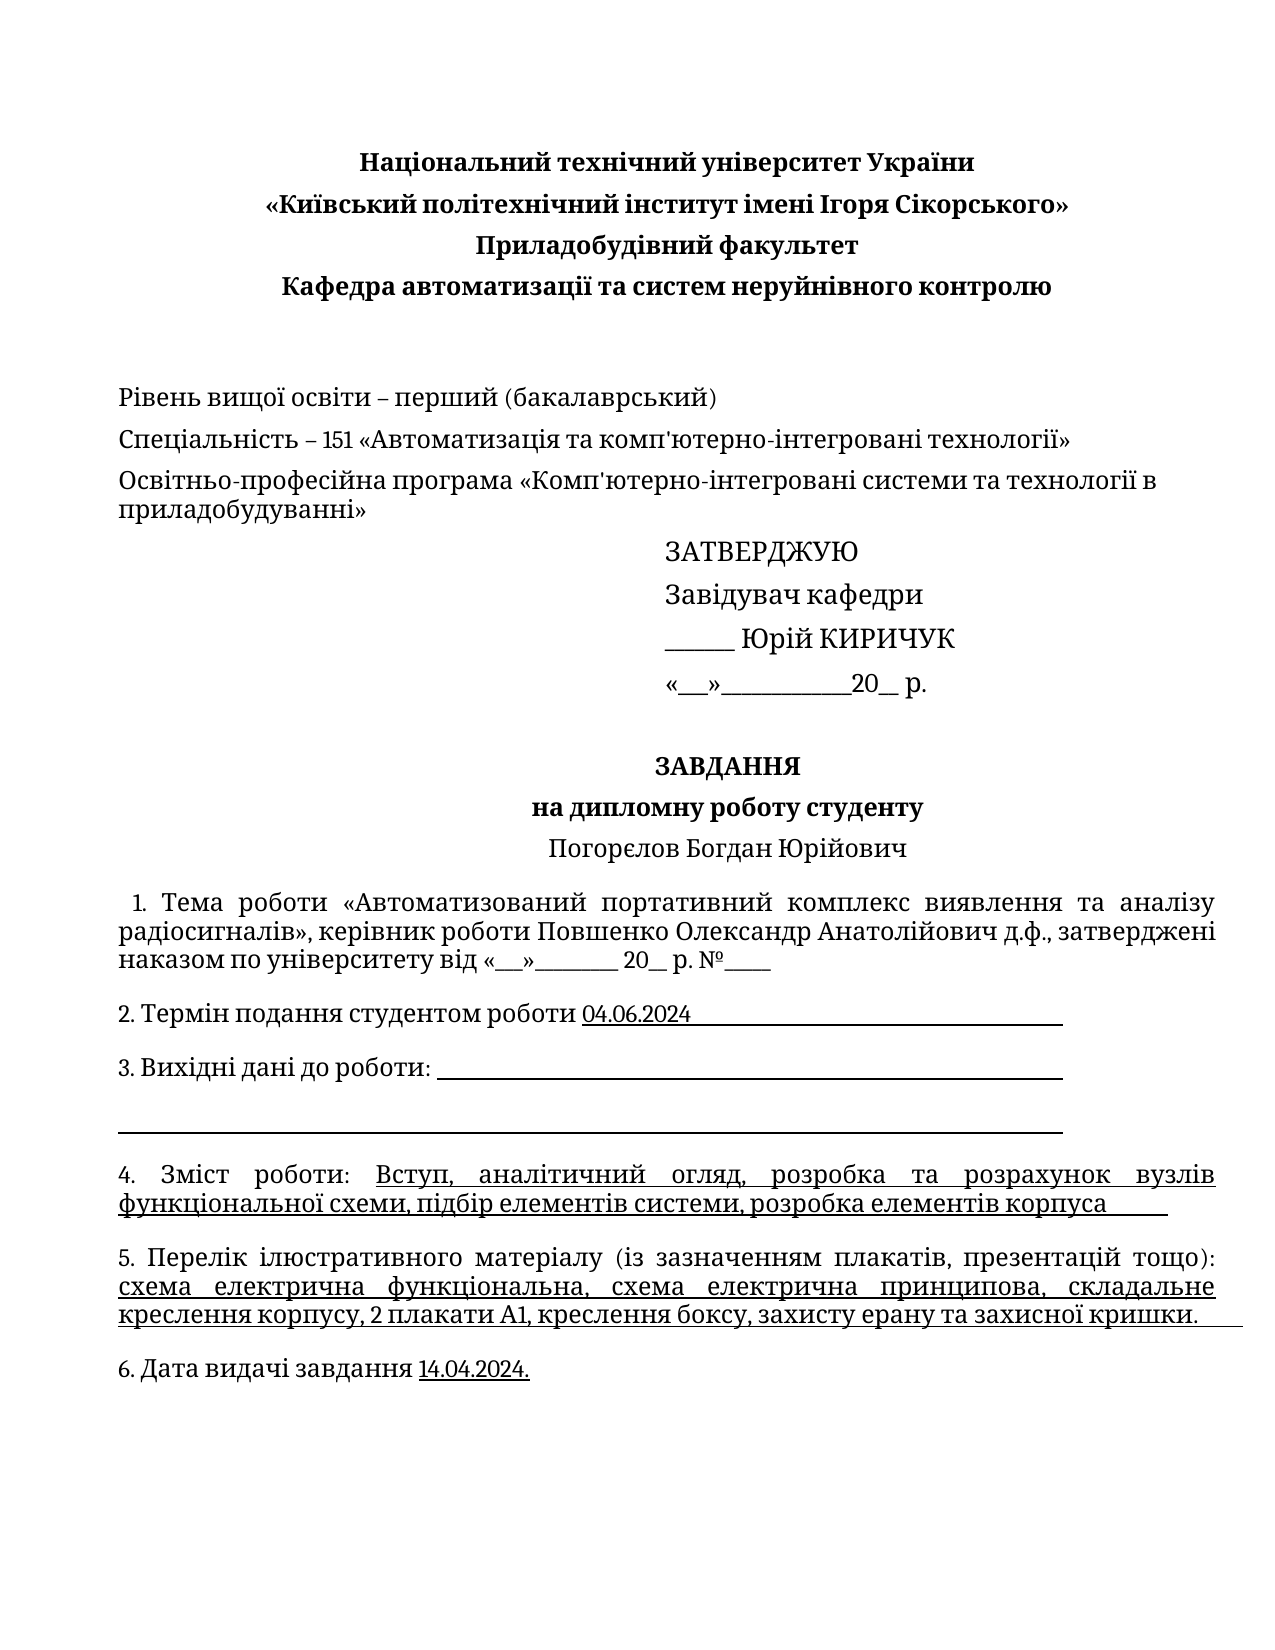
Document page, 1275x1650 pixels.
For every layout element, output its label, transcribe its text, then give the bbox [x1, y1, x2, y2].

text ЗАВДАННЯ [174, 753, 1216, 781]
text 4. Зміст роботи: Вступ, аналітичний огляд, розробка та розрахунок вузлів функціональної схеми, підбір елементів системи, розробка елементів корпуса [118, 1161, 1216, 1219]
text «Київський політехнічний інститут імені Ігоря Сікорського» [118, 191, 1216, 219]
text Освітньо-професійна програма «Комп'ютерно-інтегровані системи та технології в приладобудуванні» [118, 467, 1216, 524]
text Погорєлов Богдан Юрійович [174, 835, 1216, 864]
text 3. Вихідні дані до роботи: [118, 1054, 1216, 1083]
text Приладобудівний факультет [118, 232, 1216, 261]
text ЗАТВЕРДЖУЮ [664, 537, 1216, 568]
text Національний технічний університет України [118, 149, 1216, 178]
text 2. Термін подання студентом роботи 04.06.2024 [118, 1000, 1216, 1029]
text _______ Юрій КИРИЧУК [664, 624, 1216, 655]
text Кафедра автоматизації та систем неруйнівного контролю [118, 273, 1216, 302]
text 5. Перелік ілюстративного матеріалу (із зазначенням плакатів, презентацій тощо): схема електрична функціональна, схема електрична принципова, складальне креслення корпусу, 2 плакати А1, креслення боксу, захисту ерану та захисної кришки. [118, 1244, 1216, 1297]
text «___»_____________20__ р. [664, 668, 1216, 699]
text Завідувач кафедри [664, 580, 1216, 612]
text 6. Дата видачі завдання 14.04.2024. [118, 1355, 1216, 1384]
text 1. Тема роботи «Автоматизований портативний комплекс виявлення та аналізу радіосигналів», керівник роботи Повшенко Олександр Анатолійович д.ф., затверджені наказом по університету від «___»_________ 20__ р. №_____ [118, 889, 1216, 975]
text на дипломну роботу студенту [174, 794, 1216, 823]
text 5. Перелік ілюстративного матеріалу (із зазначенням плакатів, презентацій тощо): схема електрична функціональна, схема електрична принципова, складальне креслення корпусу, 2 плакати А1, креслення боксу, захисту ерану та захисної кришки. [118, 1299, 1216, 1326]
text Рівень вищої освіти – перший (бакалаврський) [118, 384, 1216, 413]
text Спеціальність – 151 «Автоматизація та комп'ютерно-інтегровані технології» [118, 426, 1216, 454]
